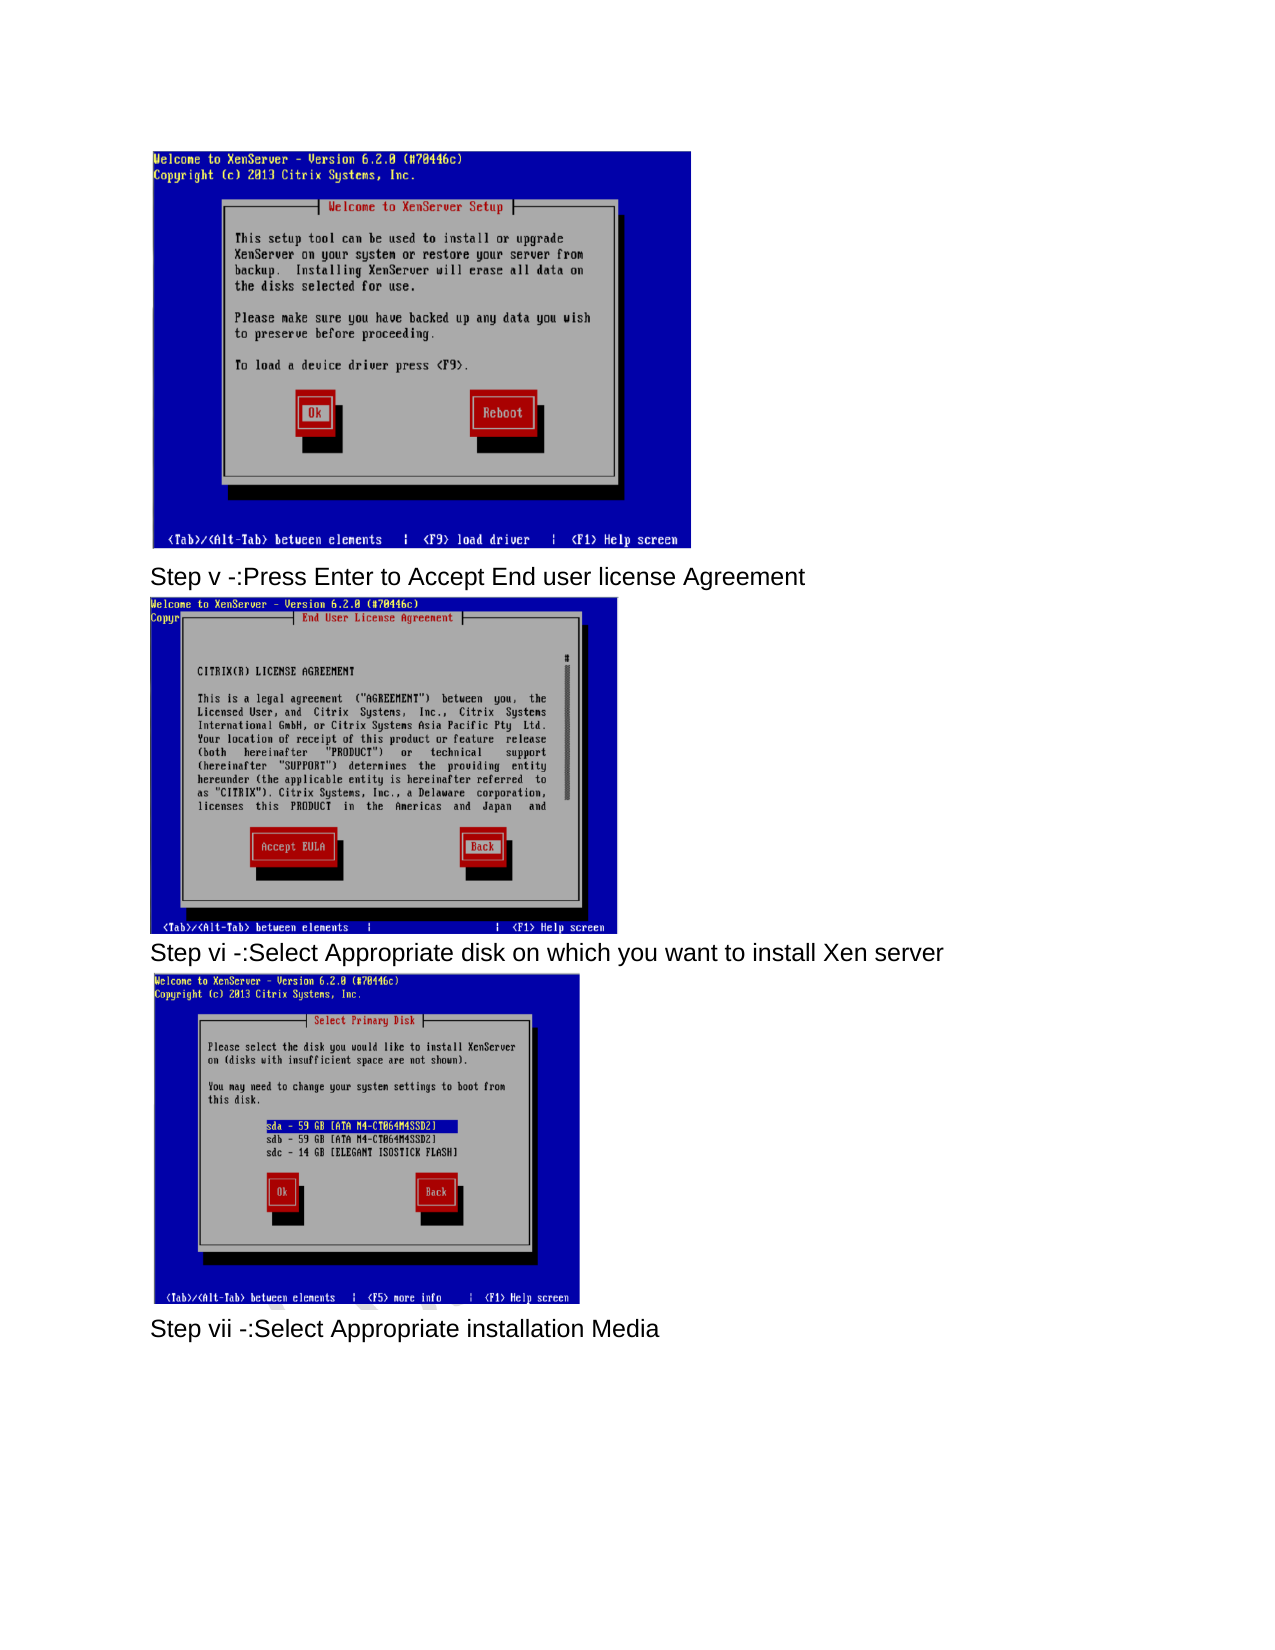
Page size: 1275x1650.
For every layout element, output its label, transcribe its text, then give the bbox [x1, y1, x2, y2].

text Step vi -:Select Appropriate disk on which you want to install Xen server [150, 938, 1125, 966]
text Step vii -:Select Appropriate installation Media [150, 1314, 1125, 1342]
picture [150, 594, 619, 934]
picture [150, 970, 580, 1310]
picture [150, 150, 703, 558]
text Step v -:Press Enter to Accept End user license Agreement [150, 562, 1125, 591]
